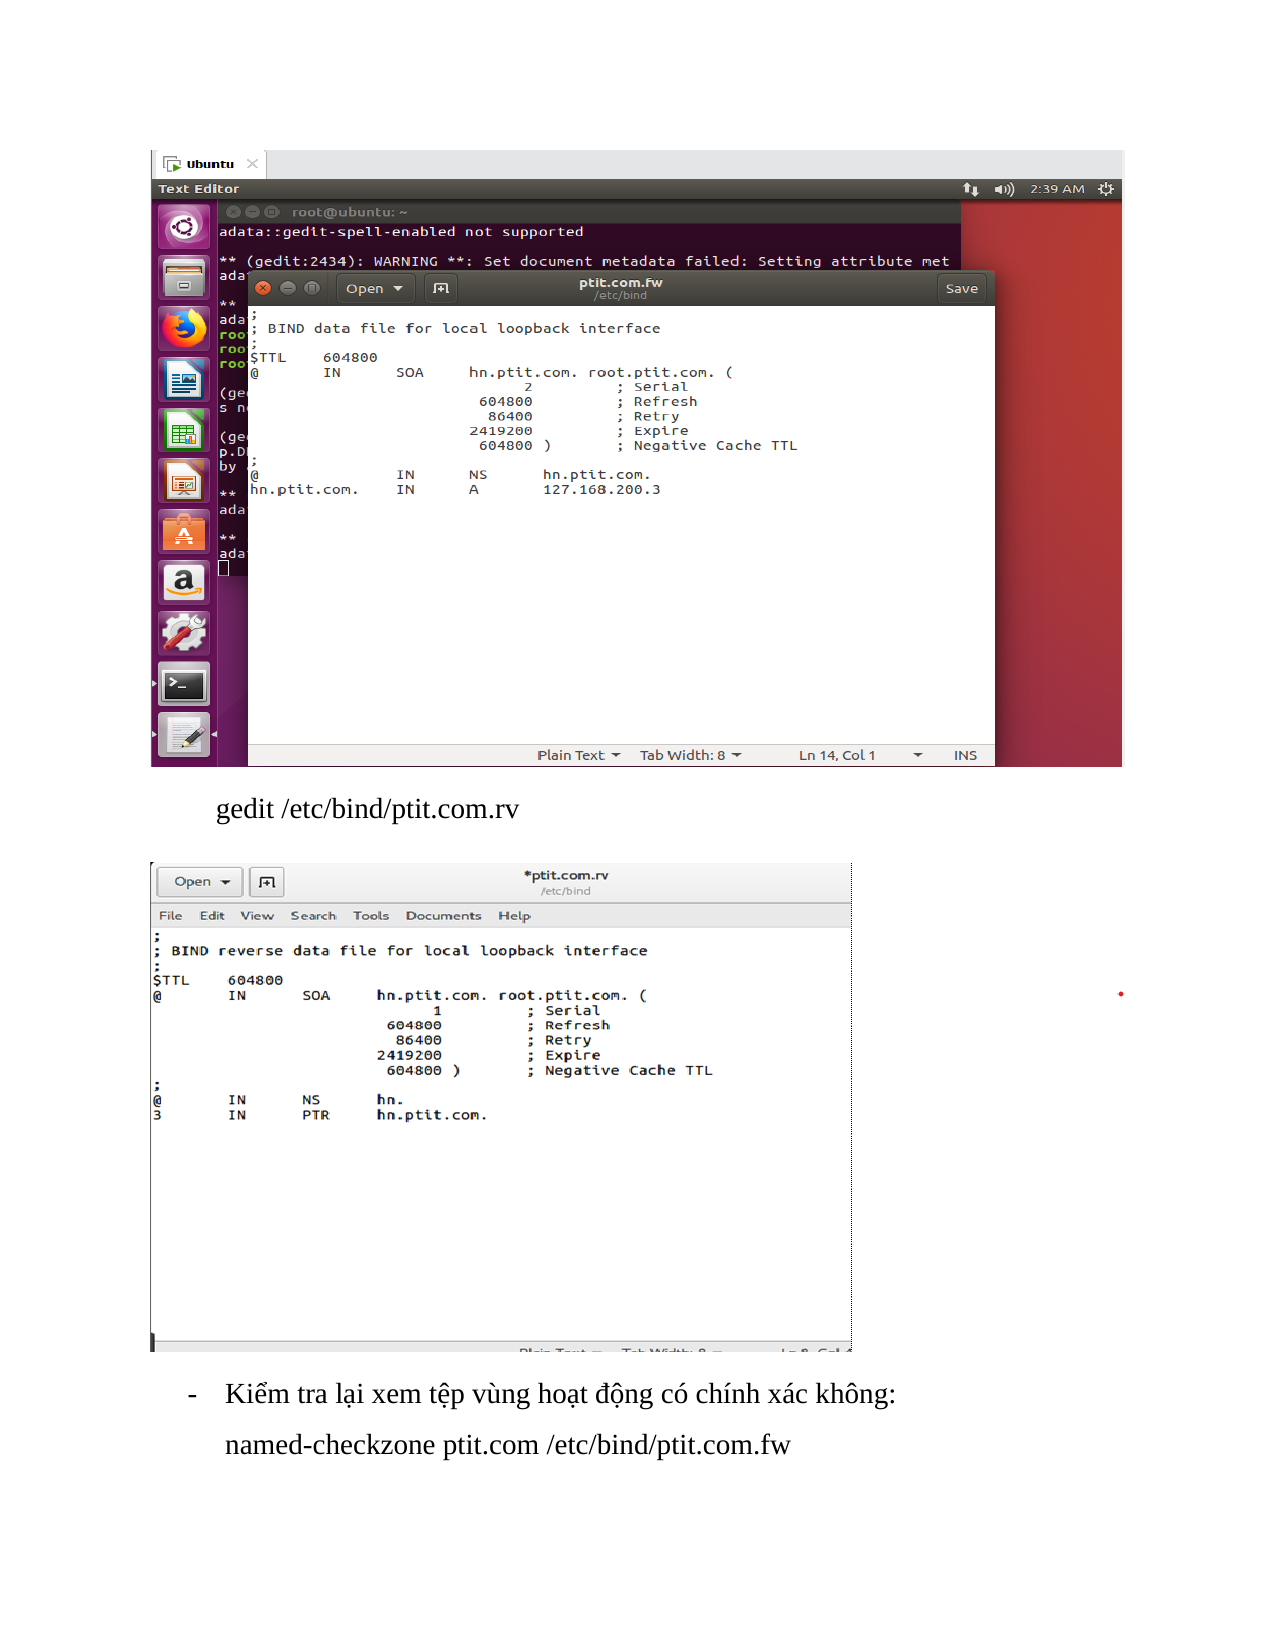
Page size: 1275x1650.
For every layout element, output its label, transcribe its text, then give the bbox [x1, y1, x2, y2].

list named-checkzone ptit.com /etc/bind/ptit.com.fw [225, 1427, 1125, 1460]
text gedit /etc/bind/ptit.com.rv [150, 792, 1125, 825]
picture [150, 862, 1125, 1352]
list Kiểm tra lại xem tệp vùng hoạt động có chính xác không: [187, 1376, 1125, 1410]
picture [150, 150, 1125, 767]
